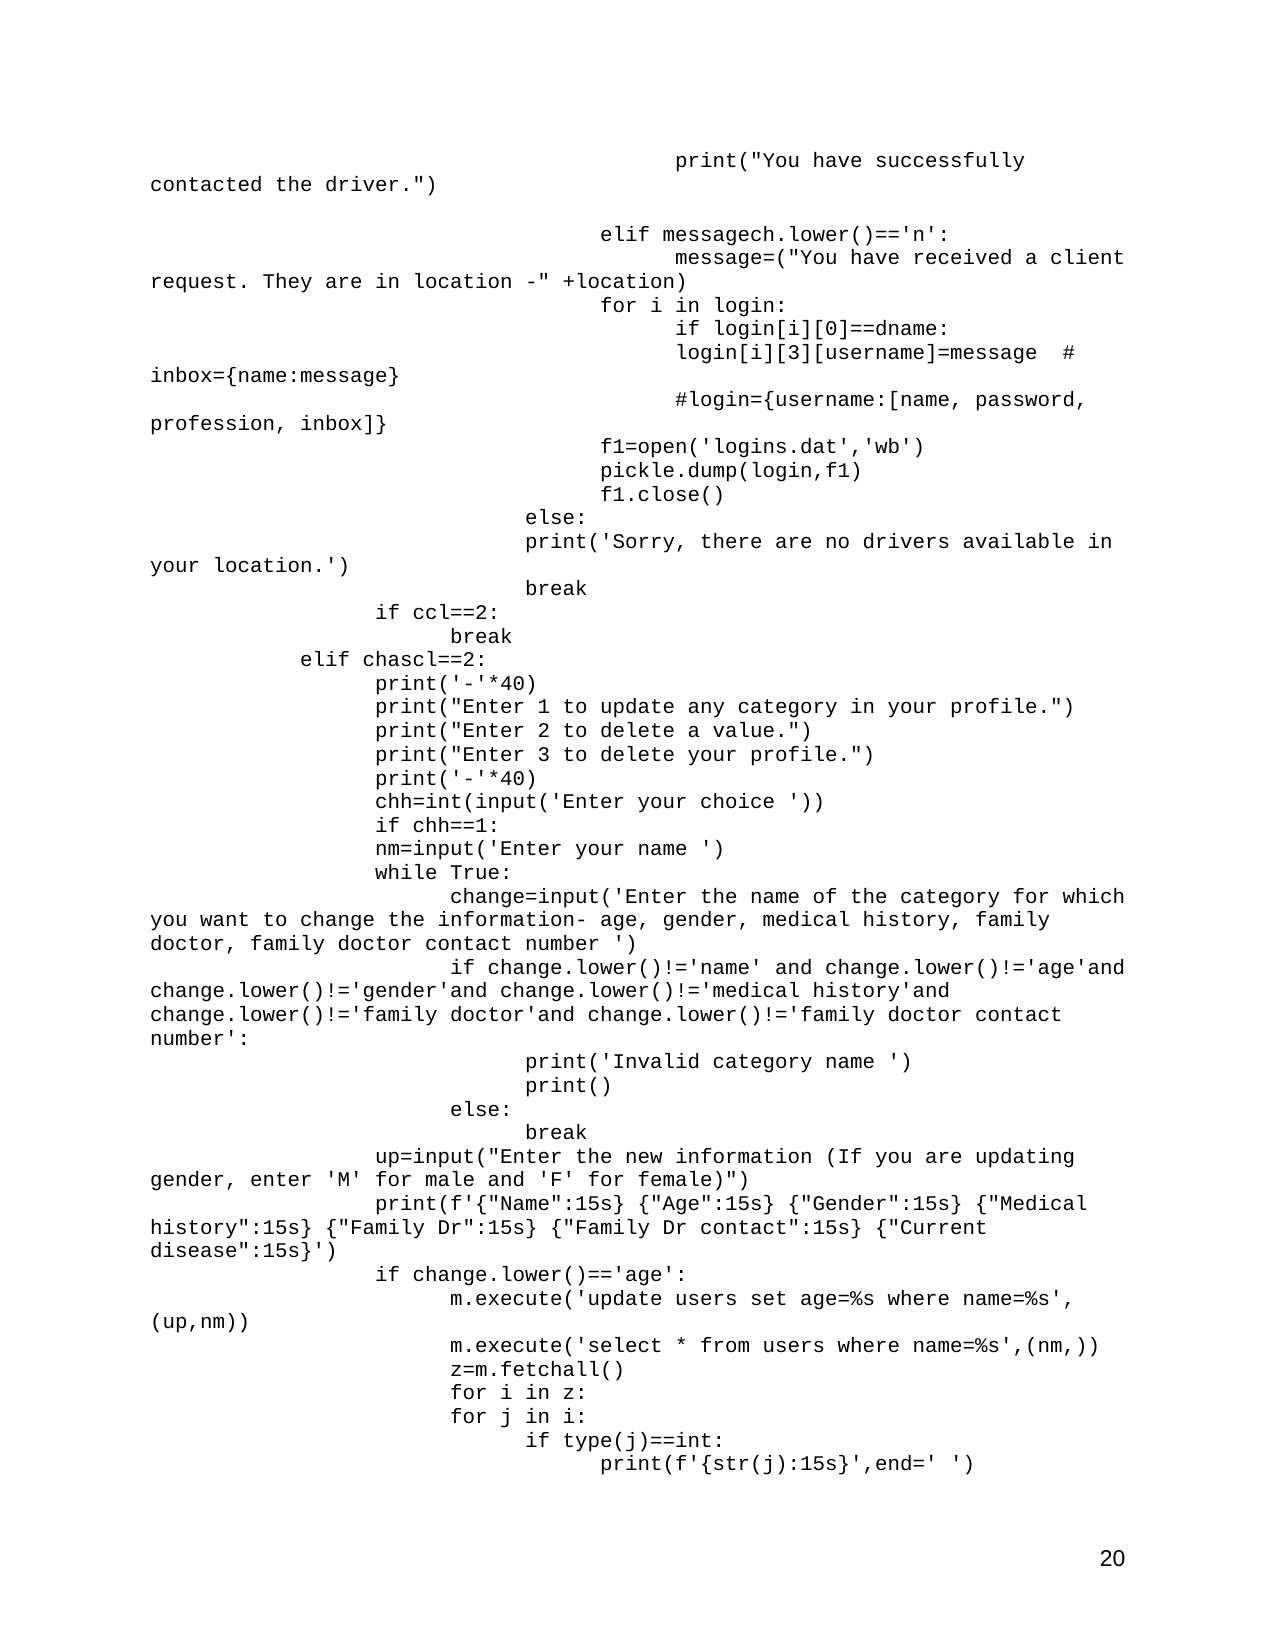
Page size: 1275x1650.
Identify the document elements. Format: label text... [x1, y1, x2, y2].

text if type(j)==int: [150, 1429, 1125, 1453]
text for i in login: [150, 294, 1125, 318]
text print(f'{str(j):15s}',end=' ') [150, 1453, 1125, 1477]
text elif chascl==2: [150, 649, 1125, 673]
text else: [150, 507, 1125, 531]
text if change.lower()!='name' and change.lower()!='age'and change.lower()!='gender'and change.lower()!='medical history'and change.lower()!='family doctor'and change.lower()!='family doctor contact number': [150, 957, 1125, 1051]
text message=("You have received a client request. They are in location -" +location) [150, 247, 1125, 294]
text print("Enter 1 to update any category in your profile.") [150, 697, 1125, 720]
text f1.close() [150, 484, 1125, 507]
text if login[i][0]==dname: [150, 318, 1125, 342]
text break [450, 578, 1125, 602]
text for j in i: [150, 1406, 1125, 1429]
text login[i][3][username]=message # inbox={name:message} [150, 342, 1125, 389]
text print('Invalid category name ') [150, 1051, 1125, 1075]
text m.execute('select * from users where name=%s',(nm,)) [150, 1335, 1125, 1359]
text elif messagech.lower()=='n': [150, 224, 1125, 247]
text m.execute('update users set age=%s where name=%s',(up,nm)) [150, 1288, 1125, 1335]
text if ccl==2: [150, 602, 1125, 626]
text #login={username:[name, password, profession, inbox]} [150, 389, 1125, 436]
text change=input('Enter the name of the category for which you want to change the information- age, gender, medical history, family doctor, family doctor contact number ') [150, 886, 1125, 957]
text pickle.dump(login,f1) [150, 460, 1125, 484]
text print('-'*40) [150, 673, 1125, 697]
text print('Sorry, there are no drivers available in your location.') [150, 531, 1125, 578]
text nm=input('Enter your name ') [150, 838, 1125, 862]
text print(f'{"Name":15s} {"Age":15s} {"Gender":15s} {"Medical history":15s} {"Family Dr":15s} {"Family Dr contact":15s} {"Current disease":15s}') [150, 1193, 1125, 1264]
text print() [150, 1075, 1125, 1098]
text chh=int(input('Enter your choice ')) [150, 791, 1125, 815]
text print("Enter 2 to delete a value.") [150, 720, 1125, 744]
text print('-'*40) [150, 767, 1125, 791]
text if change.lower()=='age': [150, 1264, 1125, 1288]
text print("Enter 3 to delete your profile.") [150, 744, 1125, 767]
text else: [150, 1098, 1125, 1122]
text if chh==1: [150, 815, 1125, 838]
text up=input("Enter the new information (If you are updating gender, enter 'M' for male and 'F' for female)") [150, 1146, 1125, 1193]
text z=m.fetchall() [150, 1359, 1125, 1382]
text f1=open('logins.dat','wb') [150, 436, 1125, 460]
text break [150, 626, 1125, 649]
text for i in z: [150, 1382, 1125, 1406]
text while True: [150, 862, 1125, 886]
text break [150, 1122, 1125, 1146]
text print("You have successfully contacted the driver.") [150, 150, 1125, 197]
